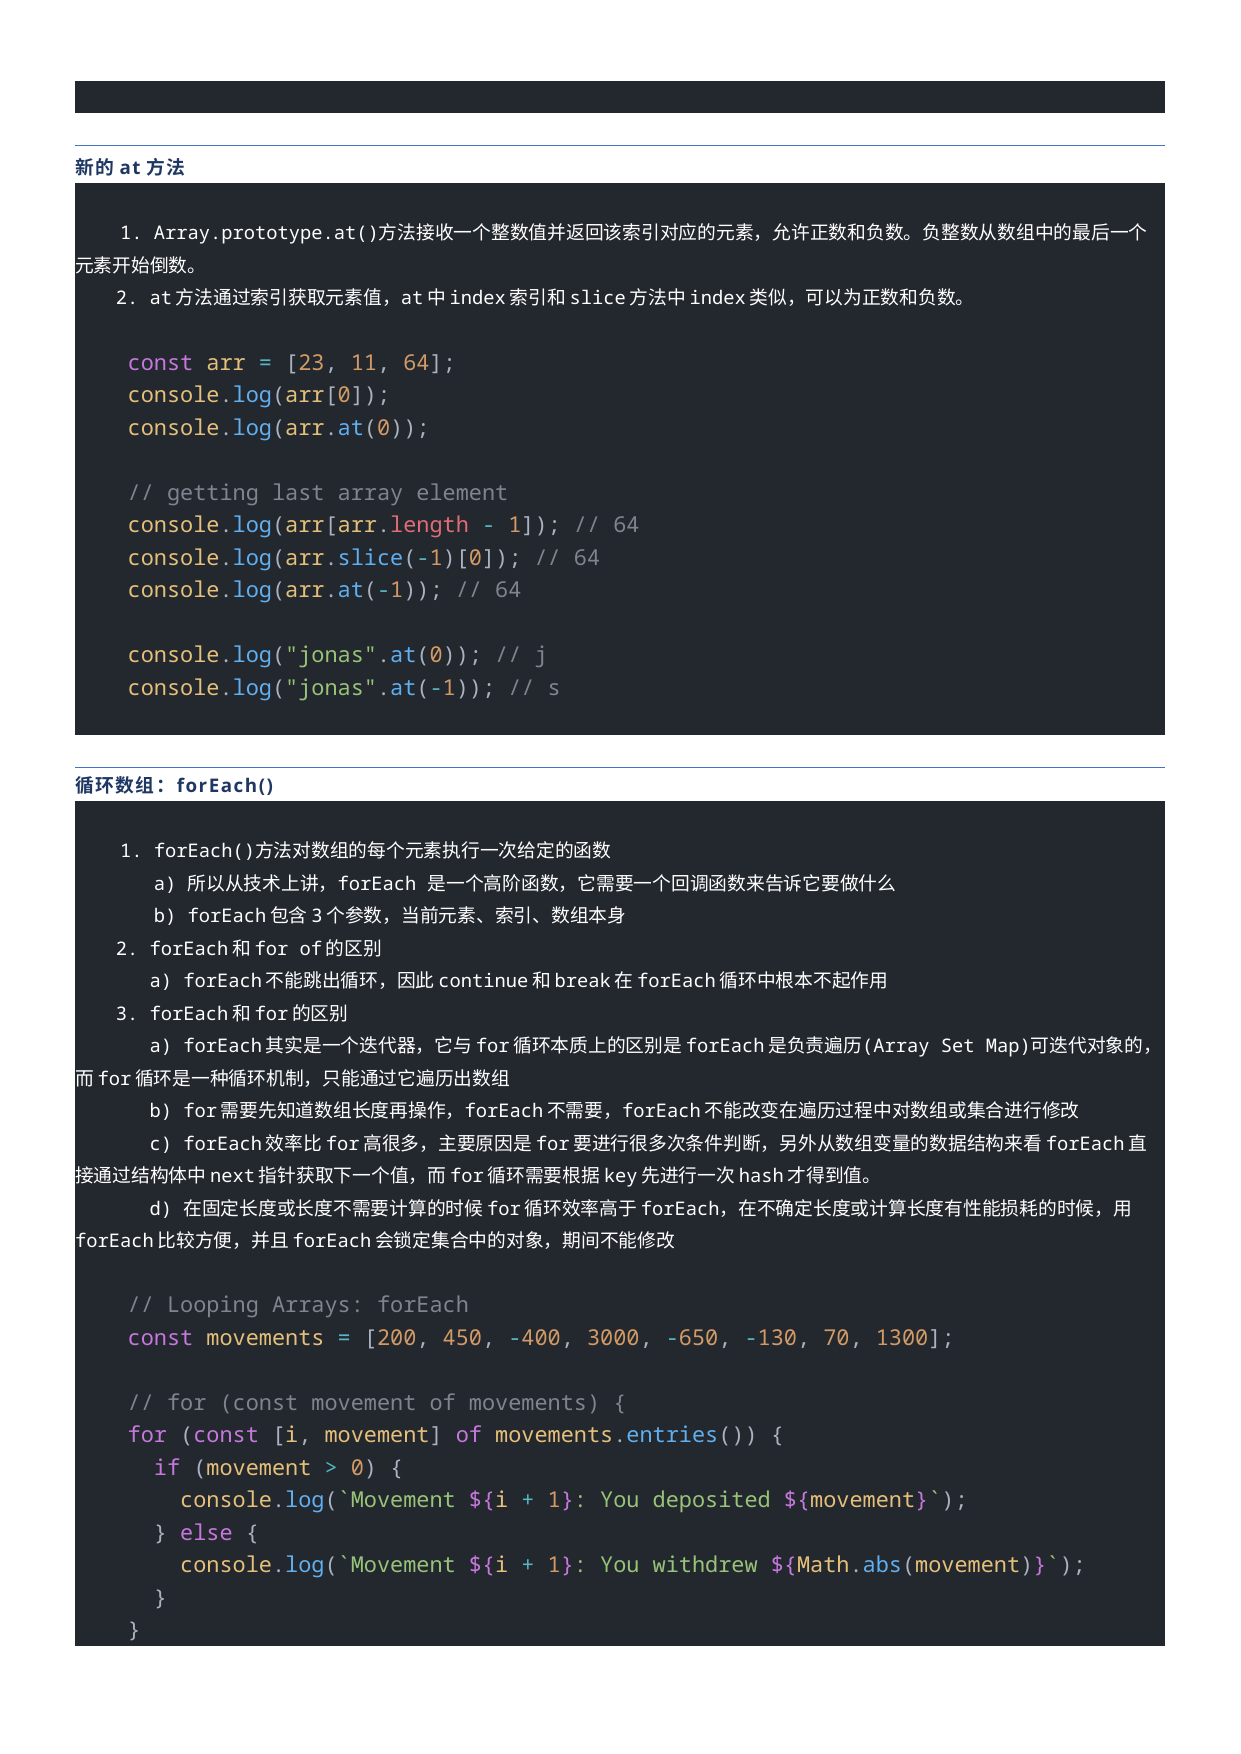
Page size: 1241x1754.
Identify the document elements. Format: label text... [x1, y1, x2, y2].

subtitle 新的at方法 [75, 146, 1165, 183]
text console.log(arr[0]); [75, 378, 1165, 410]
text 1. Array.prototype.at()方法接收一个整数值并返回该索引对应的元素，允许正数和负数。负整数从数组中的最后一个元素开始倒数。 [75, 215, 1165, 280]
text b) forEach包含3个参数，当前元素、索引、数组本身 [75, 898, 1165, 931]
text const movements = [200, 450, -400, 3000, -650, -130, 70, 1300]; [75, 1321, 1165, 1353]
text b) for需要先知道数组长度再操作，forEach不需要，forEach不能改变在遍历过程中对数组或集合进行修改 [75, 1093, 1165, 1126]
text } else { [75, 1516, 1165, 1548]
text 2. at方法通过索引获取元素值，at中index索引和slice方法中index类似，可以为正数和负数。 [75, 280, 1165, 313]
text 1. forEach()方法对数组的每个元素执行一次给定的函数 [75, 833, 1165, 866]
text 3. forEach和for的区别 [75, 996, 1165, 1028]
text // Looping Arrays: forEach [75, 1288, 1165, 1321]
text const arr = [23, 11, 64]; [75, 345, 1165, 378]
text d) 在固定长度或长度不需要计算的时候for循环效率高于forEach，在不确定长度或计算长度有性能损耗的时候，用forEach比较方便，并且forEach会锁定集合中的对象，期间不能修改 [75, 1191, 1165, 1256]
text // for (const movement of movements) { [75, 1386, 1165, 1418]
text } [75, 1613, 1165, 1646]
subtitle 循环数组：forEach() [75, 768, 1165, 801]
text a) 所以从技术上讲，forEach 是一个高阶函数，它需要一个回调函数来告诉它要做什么 [75, 866, 1165, 898]
text console.log(arr.at(0)); [75, 410, 1165, 443]
text // getting last array element [75, 475, 1165, 508]
text console.log("jonas".at(-1)); // s [75, 670, 1165, 703]
text a) forEach其实是一个迭代器，它与for循环本质上的区别是forEach是负责遍历(Array Set Map)可迭代对象的，而for循环是一种循环机制，只能通过它遍历出数组 [75, 1028, 1165, 1093]
text c) forEach效率比for高很多，主要原因是for要进行很多次条件判断，另外从数组变量的数据结构来看forEach直接通过结构体中next指针获取下一个值，而for循环需要根据key先进行一次hash才得到值。 [75, 1126, 1165, 1191]
text for (const [i, movement] of movements.entries()) { [75, 1418, 1165, 1451]
text console.log(`Movement ${i + 1}: You withdrew ${Math.abs(movement)}`); [75, 1548, 1165, 1581]
text if (movement > 0) { [75, 1451, 1165, 1483]
text 2. forEach和for of的区别 [75, 931, 1165, 963]
text console.log(arr.slice(-1)[0]); // 64 [75, 540, 1165, 573]
text console.log(arr[arr.length - 1]); // 64 [75, 508, 1165, 540]
text a) forEach不能跳出循环，因此continue和break在forEach循环中根本不起作用 [75, 963, 1165, 996]
text console.log("jonas".at(0)); // j [75, 638, 1165, 670]
text console.log(`Movement ${i + 1}: You deposited ${movement}`); [75, 1483, 1165, 1516]
text } [75, 1581, 1165, 1613]
text console.log(arr.at(-1)); // 64 [75, 573, 1165, 605]
